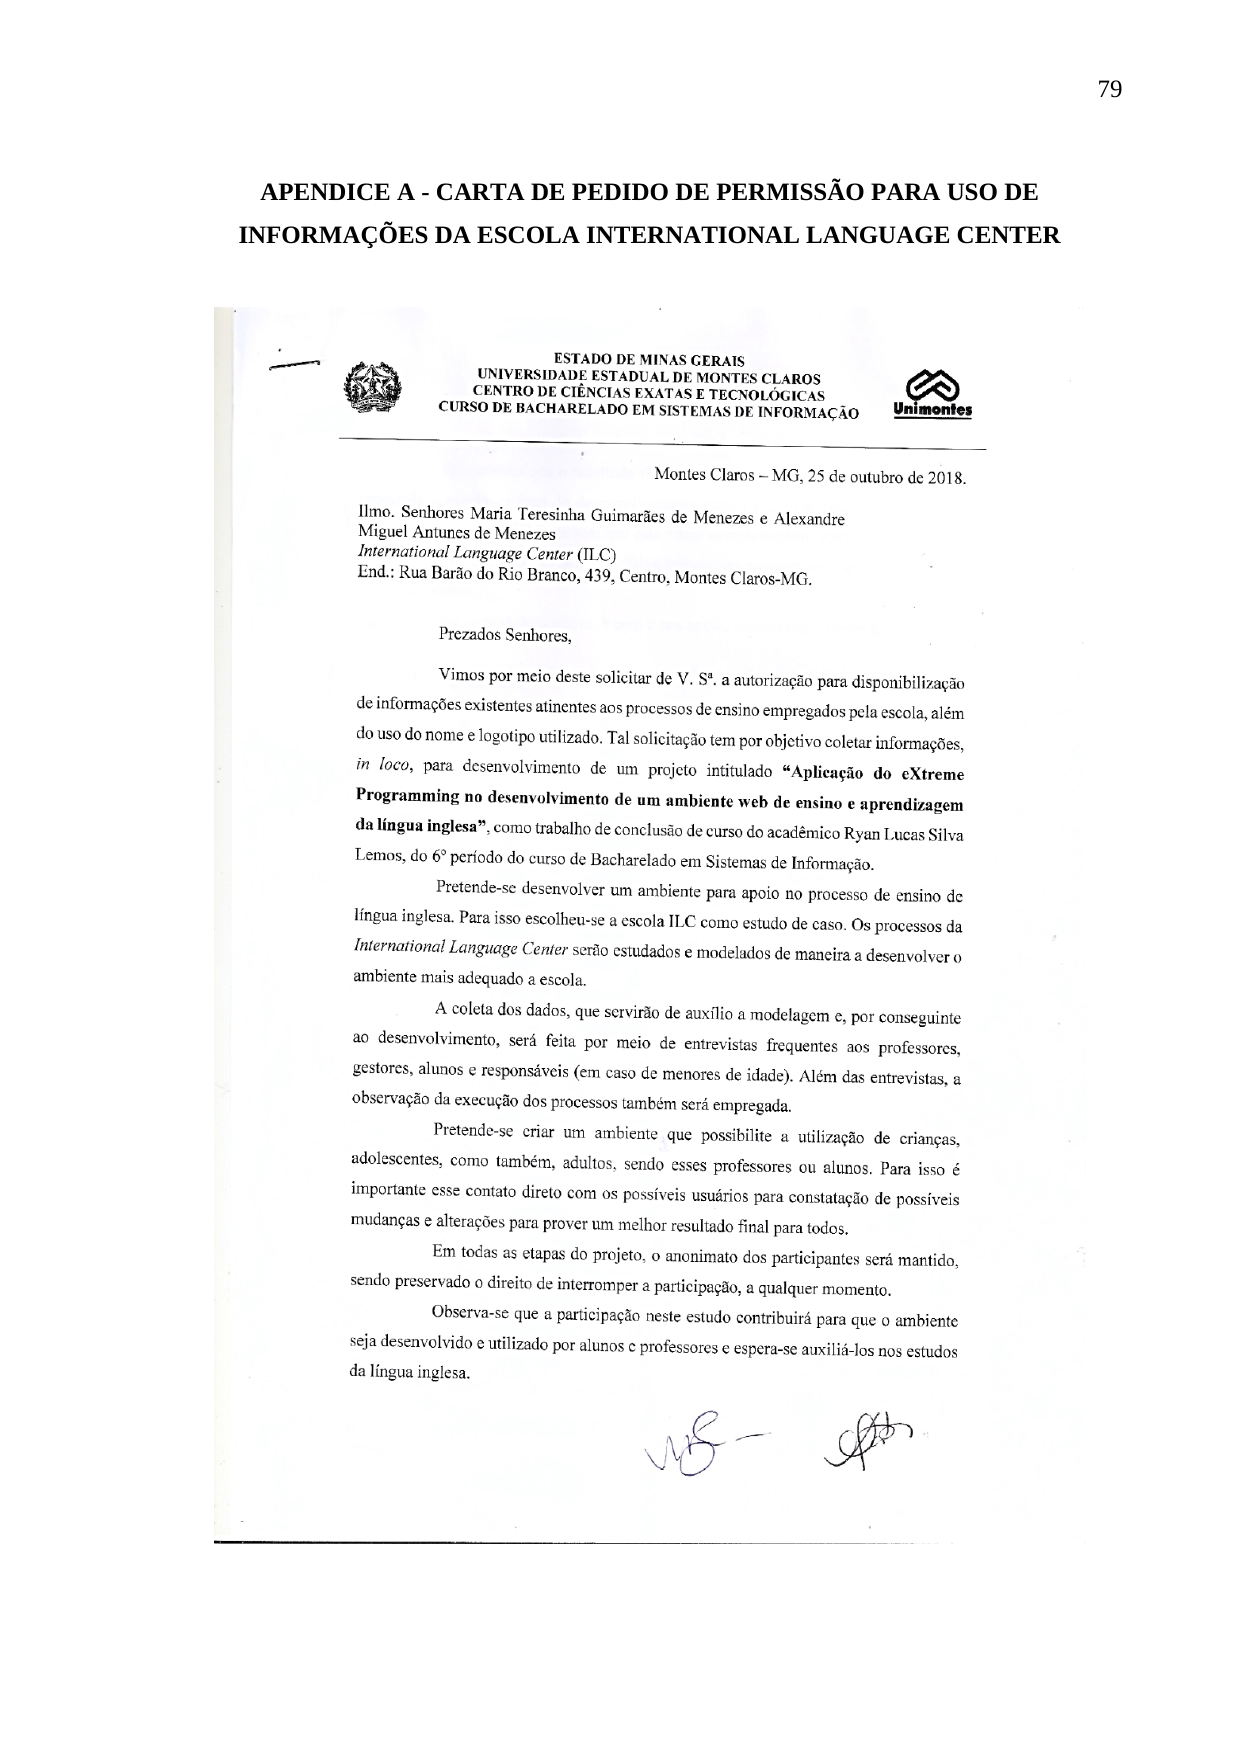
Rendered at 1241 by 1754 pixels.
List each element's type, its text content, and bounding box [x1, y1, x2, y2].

picture [214, 308, 1086, 1543]
subtitle Apendice A - carta de pedido de permissão para uso de informações da escola International language center [177, 177, 1122, 249]
